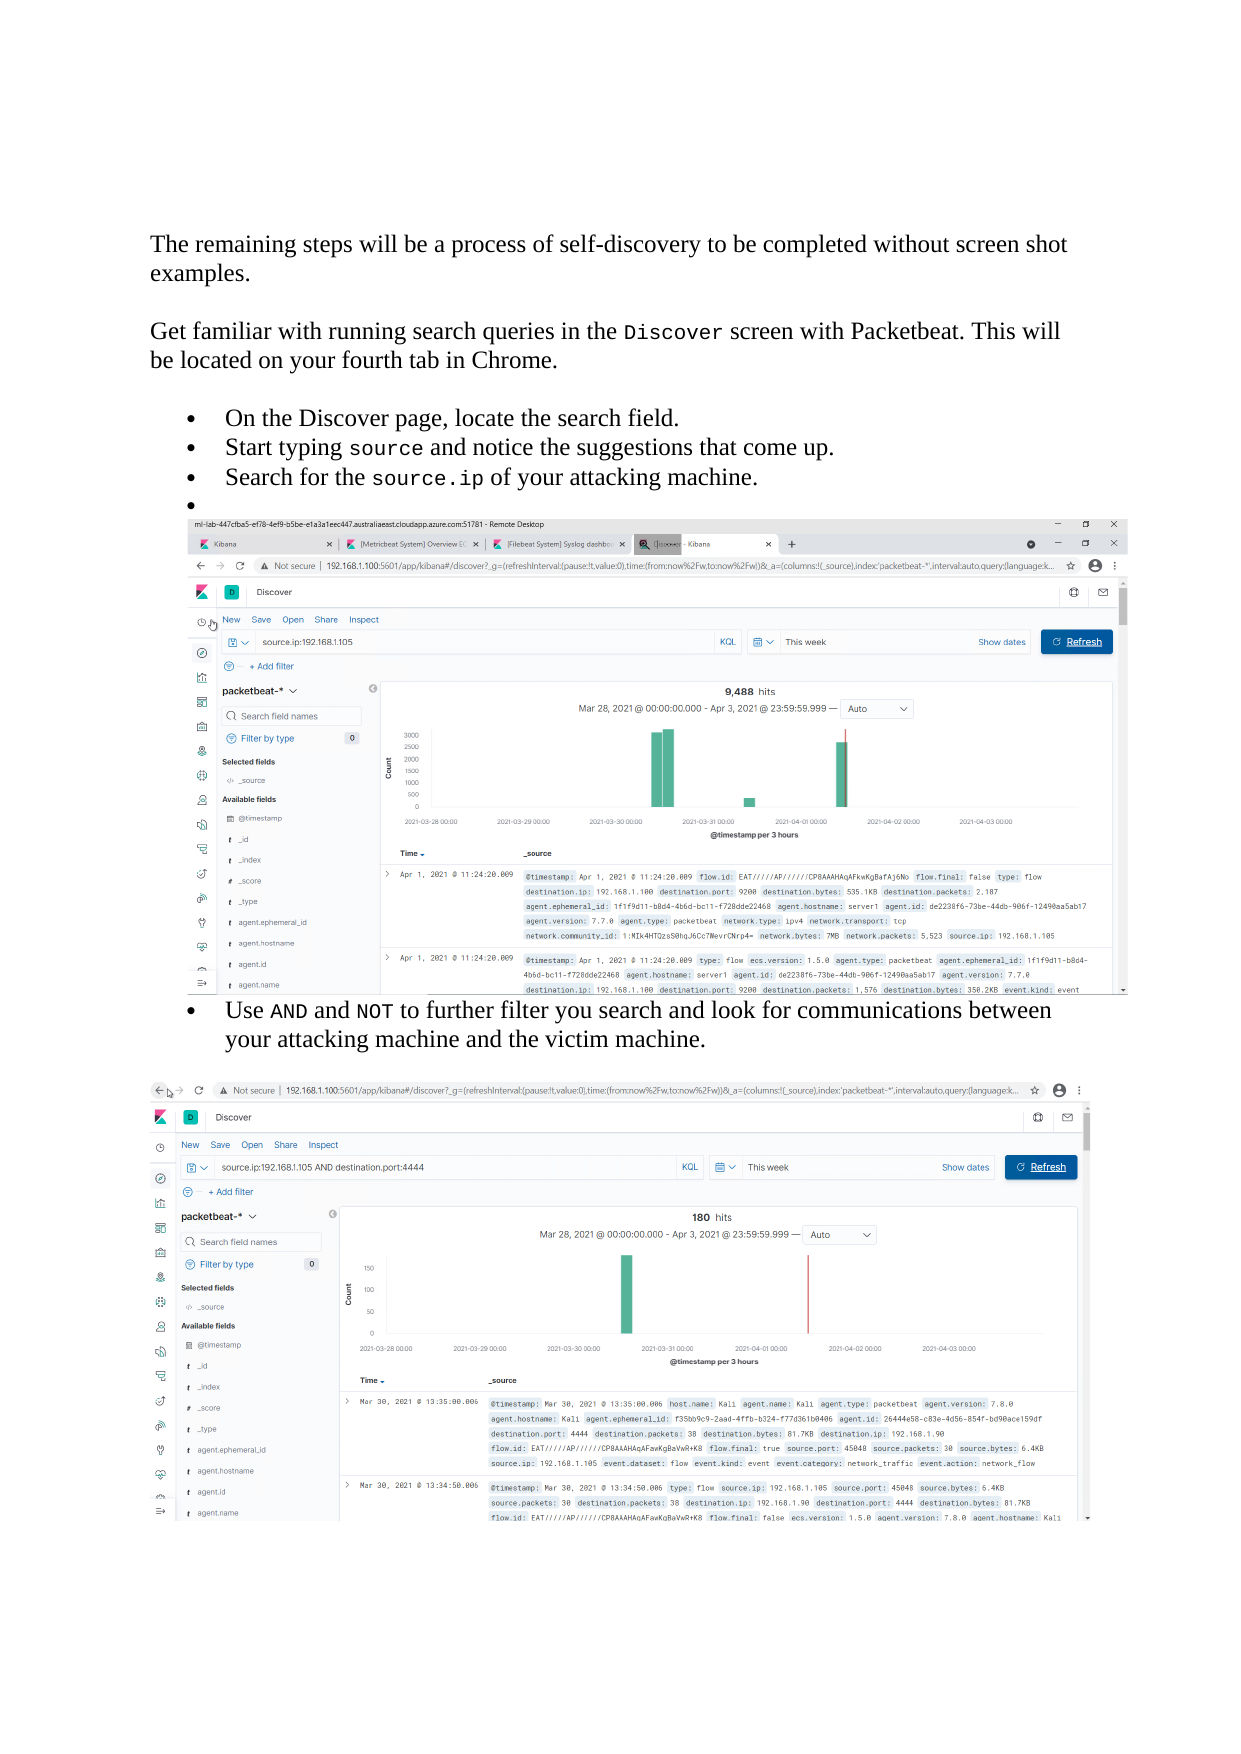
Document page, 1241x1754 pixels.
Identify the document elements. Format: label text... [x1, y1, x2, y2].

text Get familiar with running search queries in the Discover screen with Packetbeat. This will be located on your fourth tab in Chrome. [150, 316, 1090, 374]
list Use AND and NOT to further filter you search and look for communications between your attacking machine and the victim machine. [187, 995, 1090, 1053]
picture [150, 1082, 1091, 1521]
picture [187, 519, 1128, 995]
list Start typing source and notice the suggestions that come up. [187, 432, 1090, 462]
text The remaining steps will be a process of self-discovery to be completed without screen shot examples. [150, 229, 1090, 287]
list Search for the source.ip of your attacking machine. [187, 462, 1090, 491]
list On the Discover page, locate the search field. [187, 403, 1090, 432]
